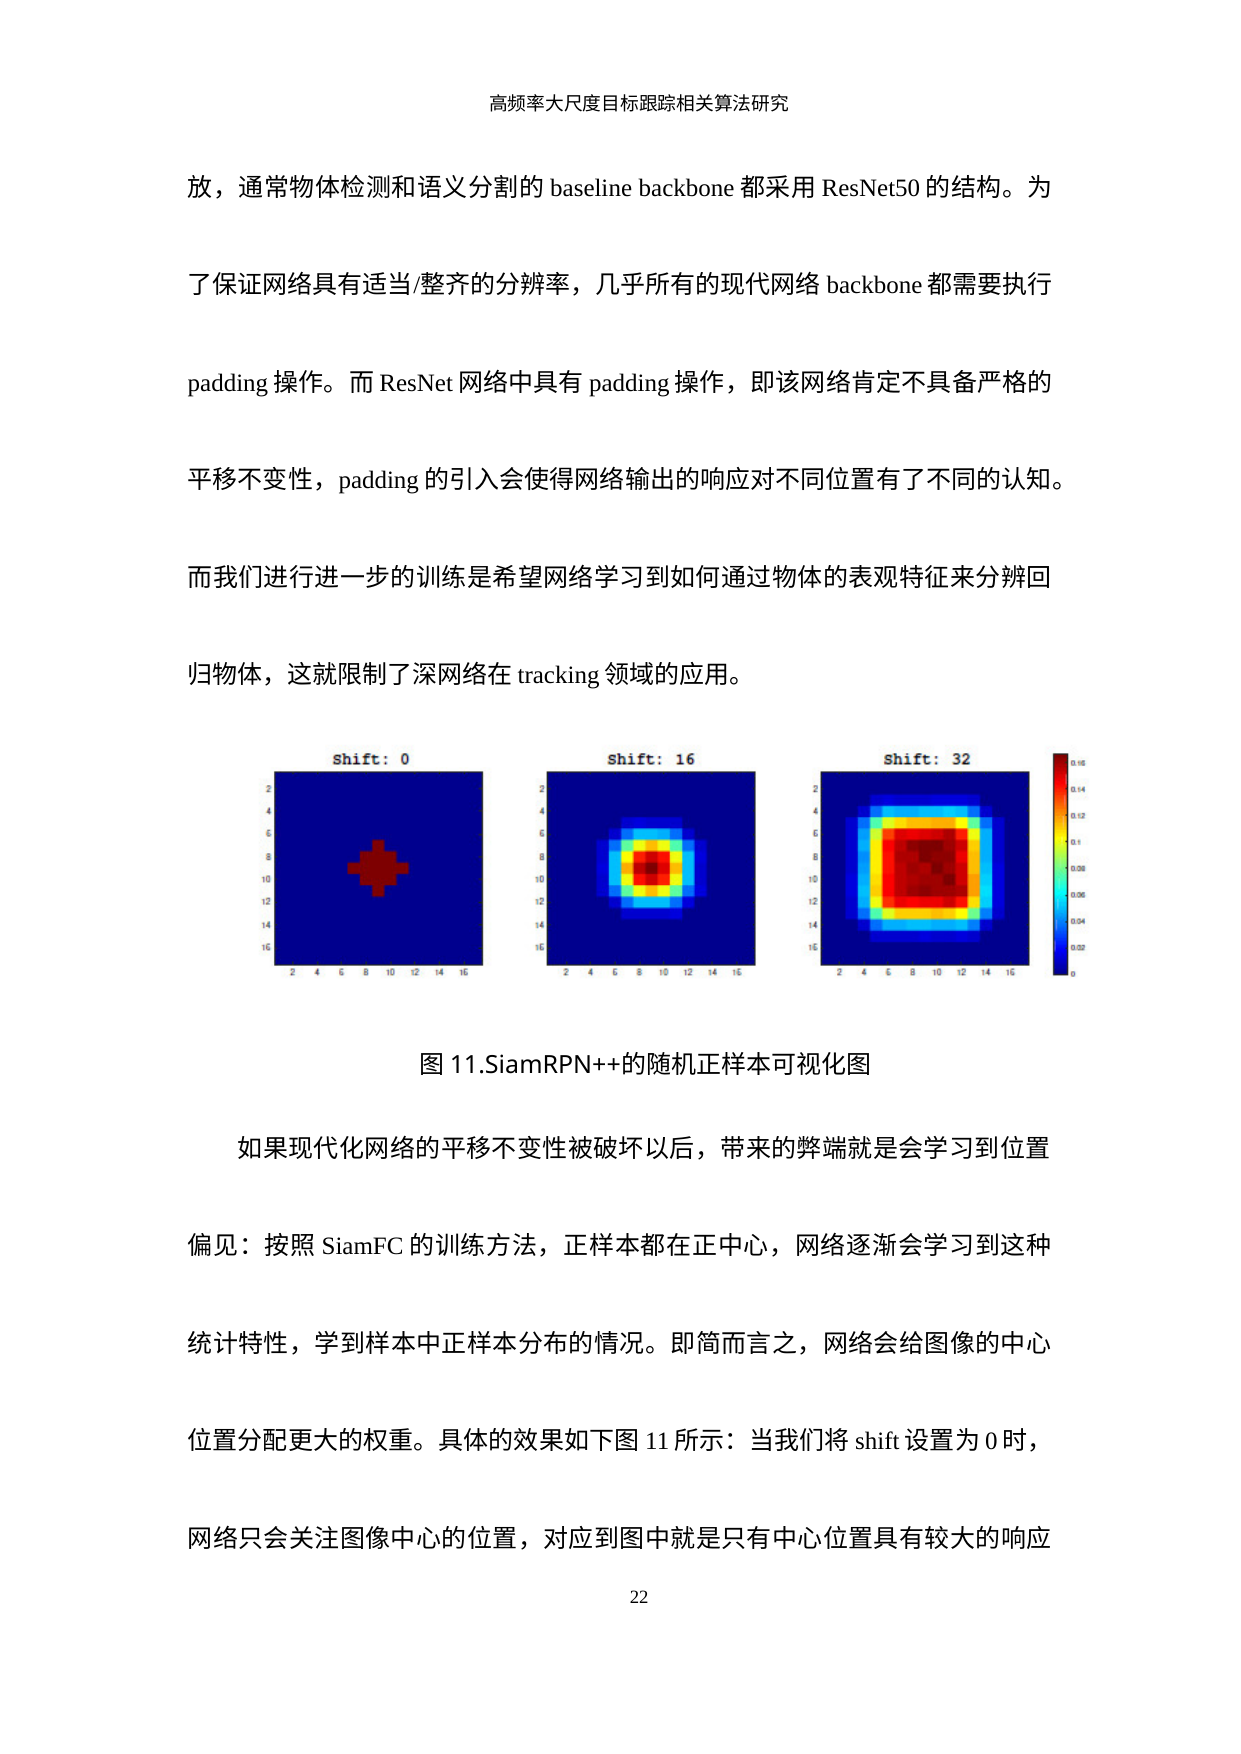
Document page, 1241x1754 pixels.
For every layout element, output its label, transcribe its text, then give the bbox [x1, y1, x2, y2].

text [187, 1114, 1053, 1569]
text 图11.SiamRPN++的随机正样本可视化图 [187, 1031, 1053, 1096]
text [187, 153, 1053, 706]
picture [237, 723, 1103, 995]
